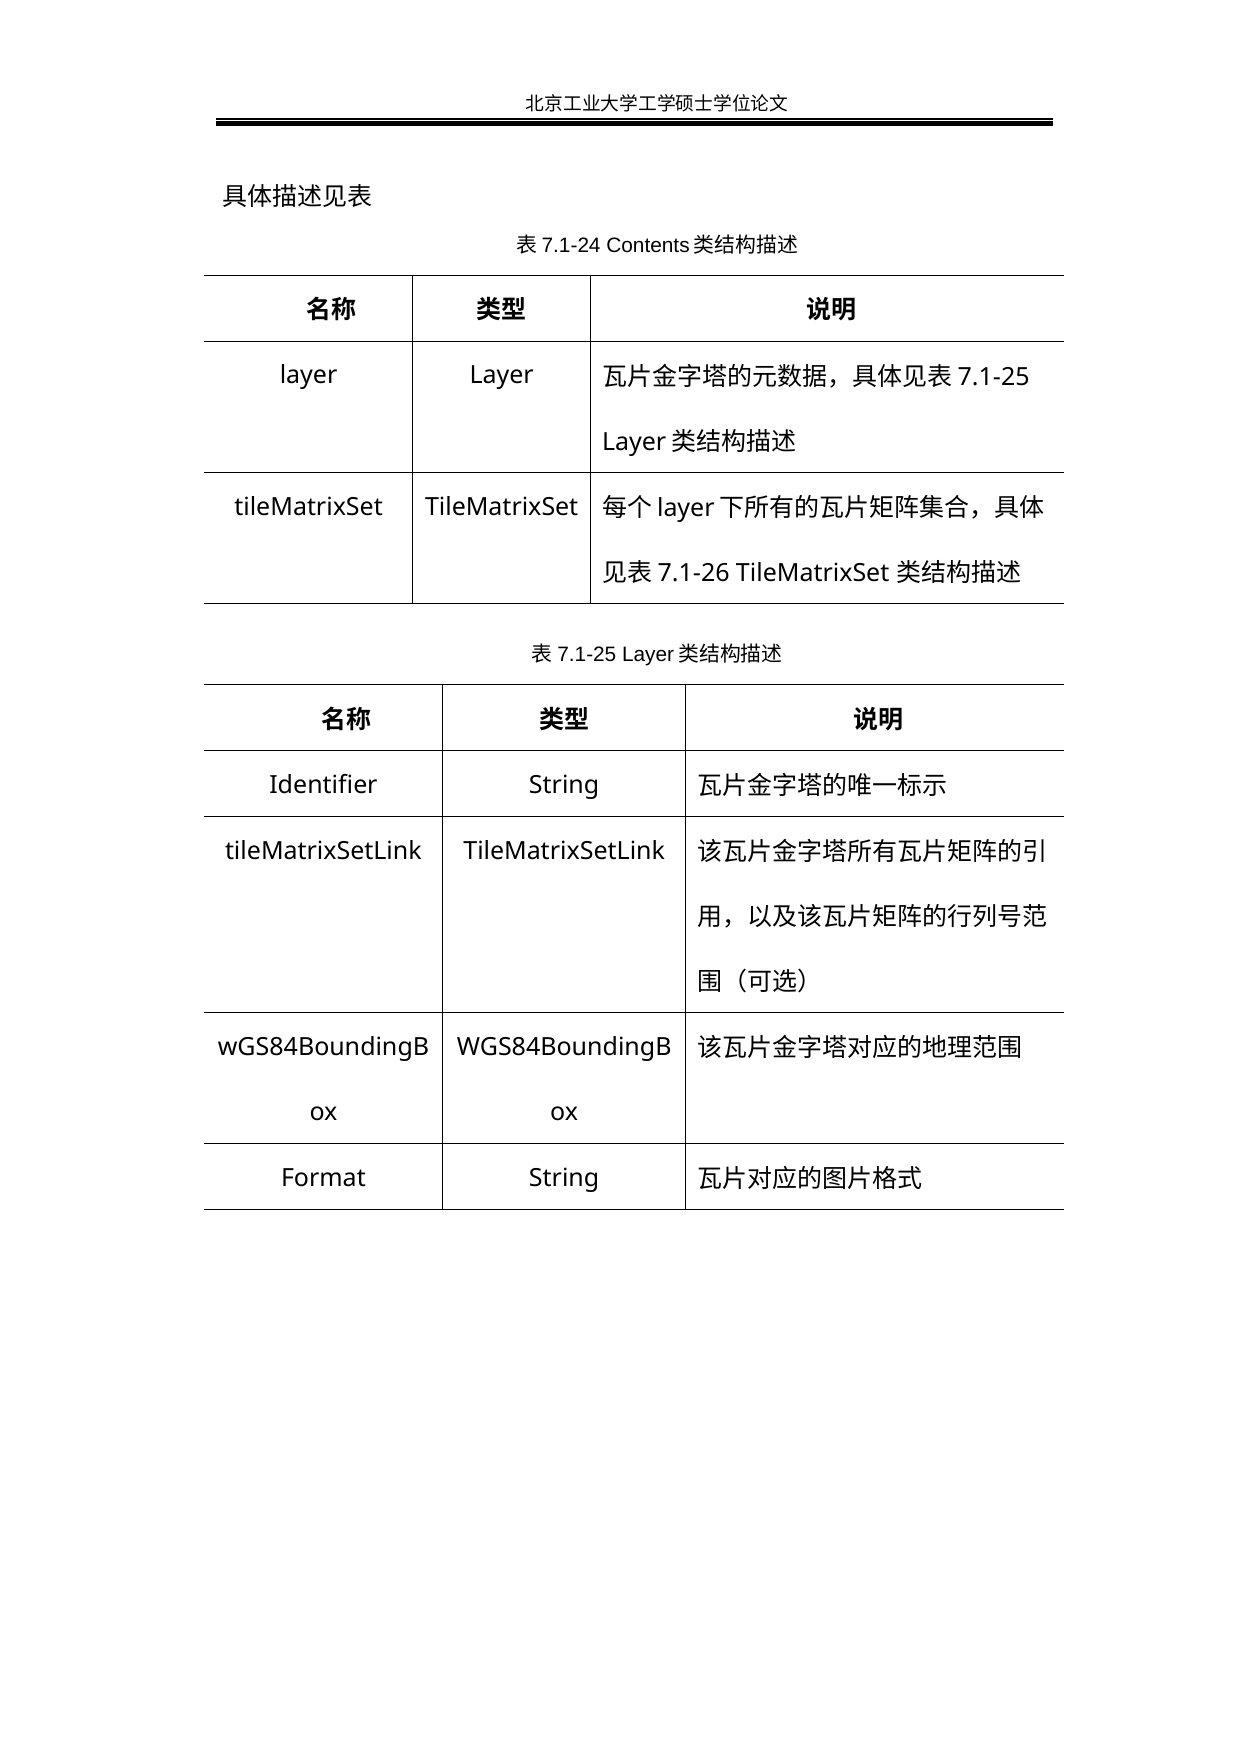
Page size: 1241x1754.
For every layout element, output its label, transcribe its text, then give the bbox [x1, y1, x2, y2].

table_header 名称 [204, 685, 442, 750]
table_header 类型 [413, 276, 590, 341]
table_cell layer [204, 342, 412, 472]
table_cell String [443, 751, 685, 816]
table_cell tileMatrixSetLink [204, 817, 442, 1012]
table_header 名称 [204, 276, 412, 341]
table_header 说明 [591, 276, 1064, 341]
table_cell TileMatrixSetLink [443, 817, 685, 1012]
table_cell 该瓦片金字塔所有瓦片矩阵的引用，以及该瓦片矩阵的行列号范围（可选） [686, 817, 1064, 1012]
table_cell 该瓦片金字塔对应的地理范围 [686, 1013, 1064, 1143]
table_header 说明 [686, 685, 1064, 750]
table_cell TileMatrixSet [413, 473, 590, 603]
table_cell WGS84BoundingBox [443, 1013, 685, 1143]
text 具体描述见表 [216, 162, 1053, 227]
table_cell 瓦片金字塔的唯一标示 [686, 751, 1064, 816]
table_header 类型 [443, 685, 685, 750]
table_cell wGS84BoundingBox [204, 1013, 442, 1143]
table_cell Layer [413, 342, 590, 472]
table_cell String [443, 1144, 685, 1209]
table_cell 瓦片对应的图片格式 [686, 1144, 1064, 1209]
table_cell tileMatrixSet [204, 473, 412, 603]
table_cell Identifier [204, 751, 442, 816]
table_cell Format [204, 1144, 442, 1209]
